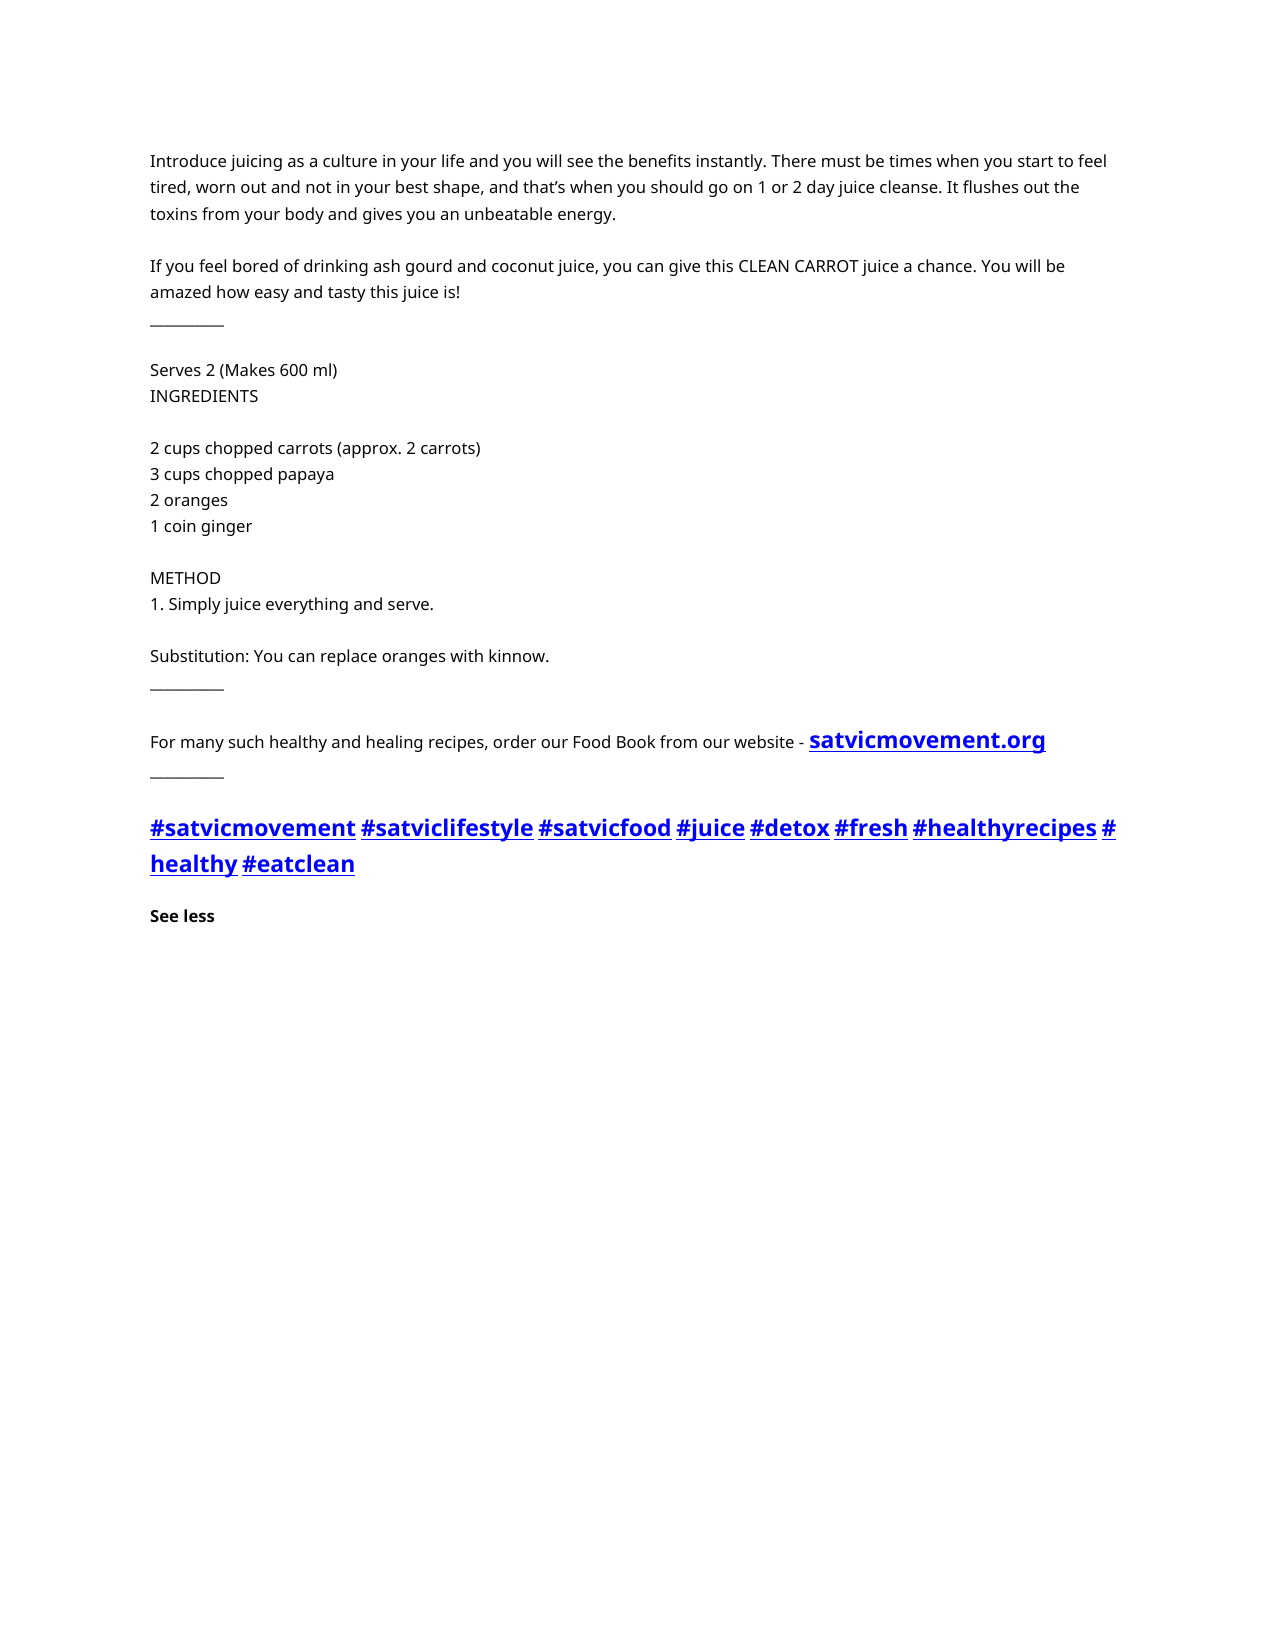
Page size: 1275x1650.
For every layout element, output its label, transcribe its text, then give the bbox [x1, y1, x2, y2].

text Introduce juicing as a culture in your life and you will see the benefits instantly. There must be times when you start to feel tired, worn out and not in your best shape, and that’s when you should go on 1 or 2 day juice cleanse. It flushes out the toxins from your body and gives you an unbeatable energy. If you feel bored of drinking ash gourd and coconut juice, you can give this CLEAN CARROT juice a chance. You will be amazed how easy and tasty this juice is! __________ Serves 2 (Makes 600 ml) INGREDIENTS 2 cups chopped carrots (approx. 2 carrots) 3 cups chopped papaya 2 oranges 1 coin ginger METHOD 1. Simply juice everything and serve. Substitution: You can replace oranges with kinnow. __________ For many such healthy and healing recipes, order our Food Book from our website - satvicmovement.org __________ #satvicmovement #satviclifestyle #satvicfood #juice #detox #fresh #healthyrecipes #healthy #eatclean [150, 150, 1125, 879]
text See less [150, 905, 1125, 928]
